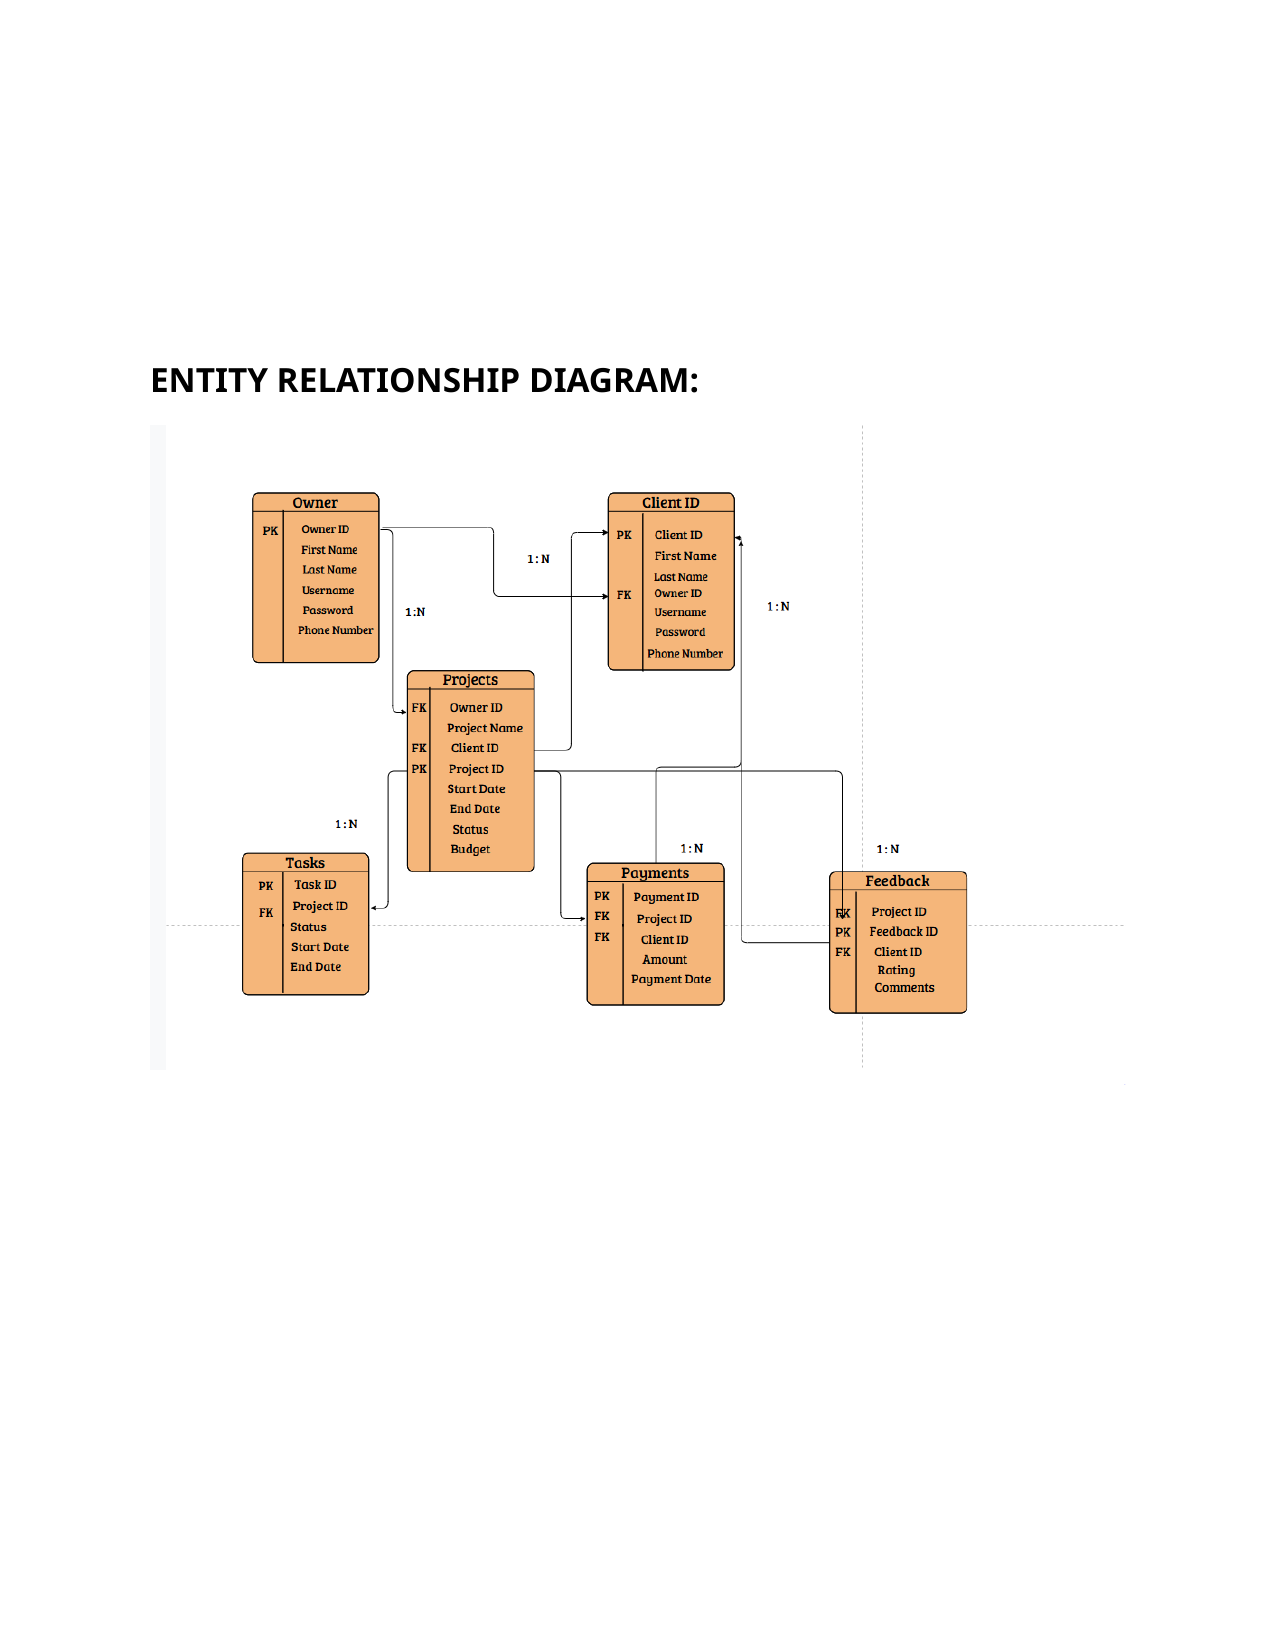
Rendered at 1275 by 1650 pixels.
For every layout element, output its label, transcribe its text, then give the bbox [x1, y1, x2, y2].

picture [150, 425, 1125, 1085]
text ENTITY RELATIONSHIP DIAGRAM: [150, 357, 1125, 402]
